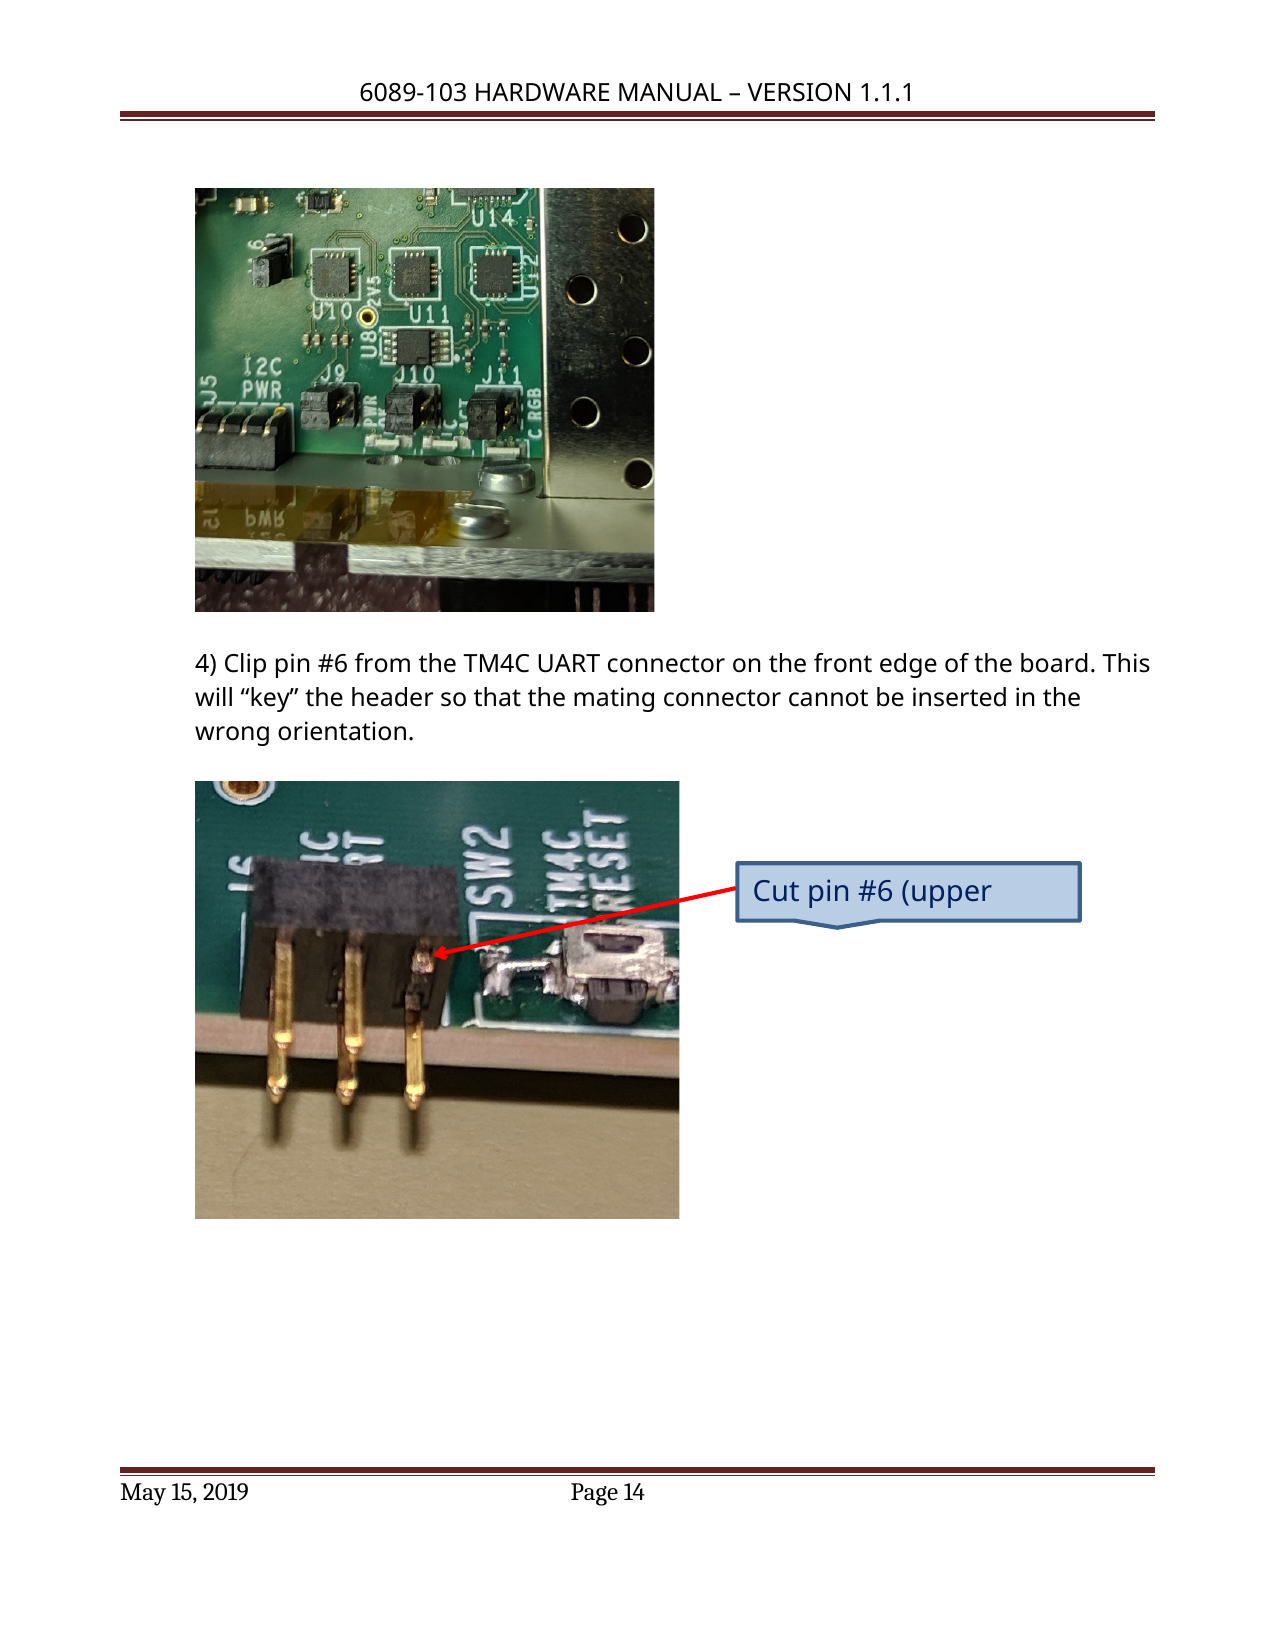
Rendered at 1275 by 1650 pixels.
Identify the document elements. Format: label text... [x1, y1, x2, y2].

text 4) Clip pin #6 from the TM4C UART connector on the front edge of the board. This will “key” the header so that the mating connector cannot be inserted in the wrong orientation. [195, 645, 1155, 747]
picture [195, 781, 680, 1219]
picture [195, 188, 655, 612]
